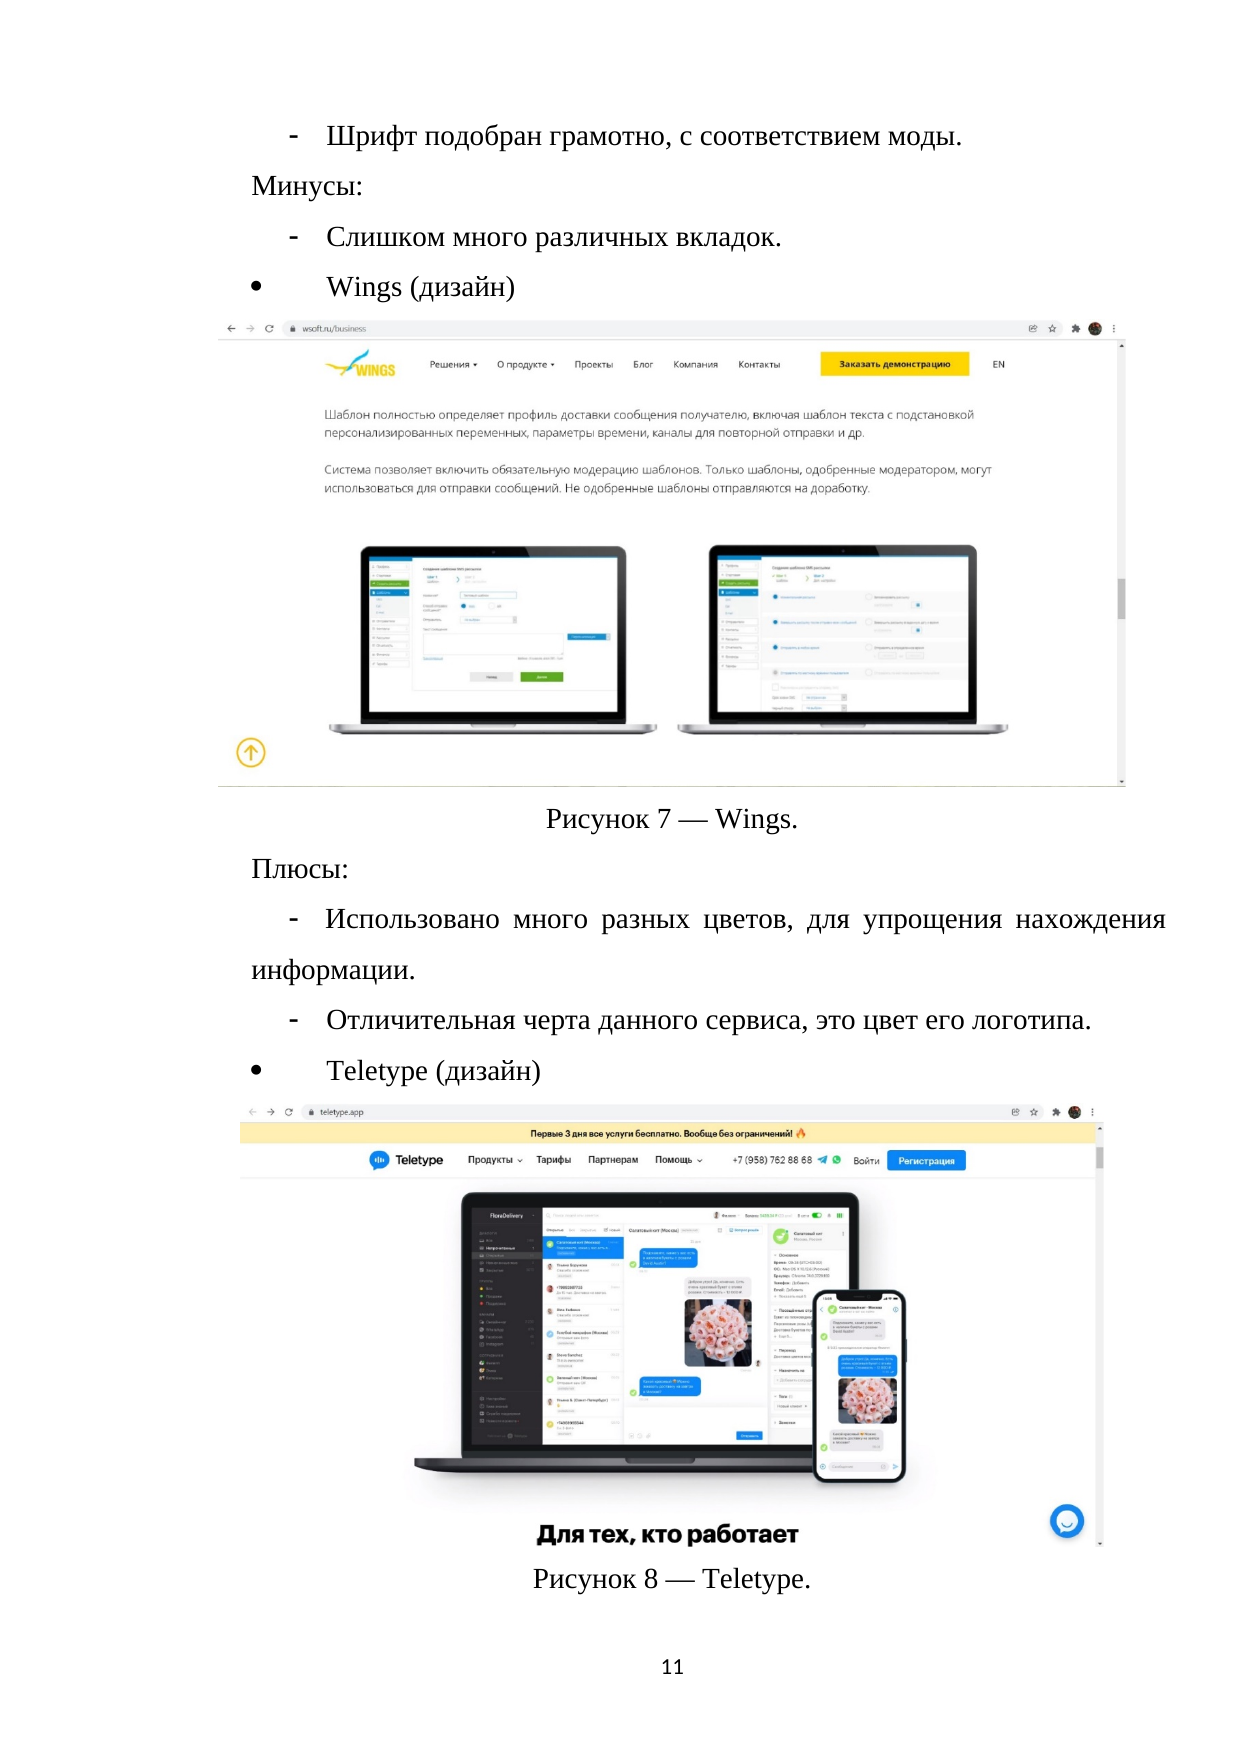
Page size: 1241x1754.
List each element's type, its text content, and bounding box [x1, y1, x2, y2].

list Использовано много разных цветов, для упрощения нахождения информации. [251, 901, 1167, 985]
picture [240, 1103, 1104, 1547]
list Teletype (дизайн) [251, 1053, 1167, 1086]
text Рисунок 7 — Wings. [177, 801, 1167, 834]
picture [218, 319, 1126, 787]
list Wings (дизайн) [251, 269, 1167, 303]
text Минусы: [177, 168, 1167, 202]
list Шрифт подобран грамотно, с соответствием моды. [288, 118, 1167, 152]
list Отличительная черта данного сервиса, это цвет его логотипа. [288, 1002, 1167, 1036]
list Слишком много различных вкладок. [288, 219, 1167, 252]
text Рисунок 8 — Teletype. [177, 1561, 1167, 1594]
text Плюсы: [177, 851, 1167, 885]
